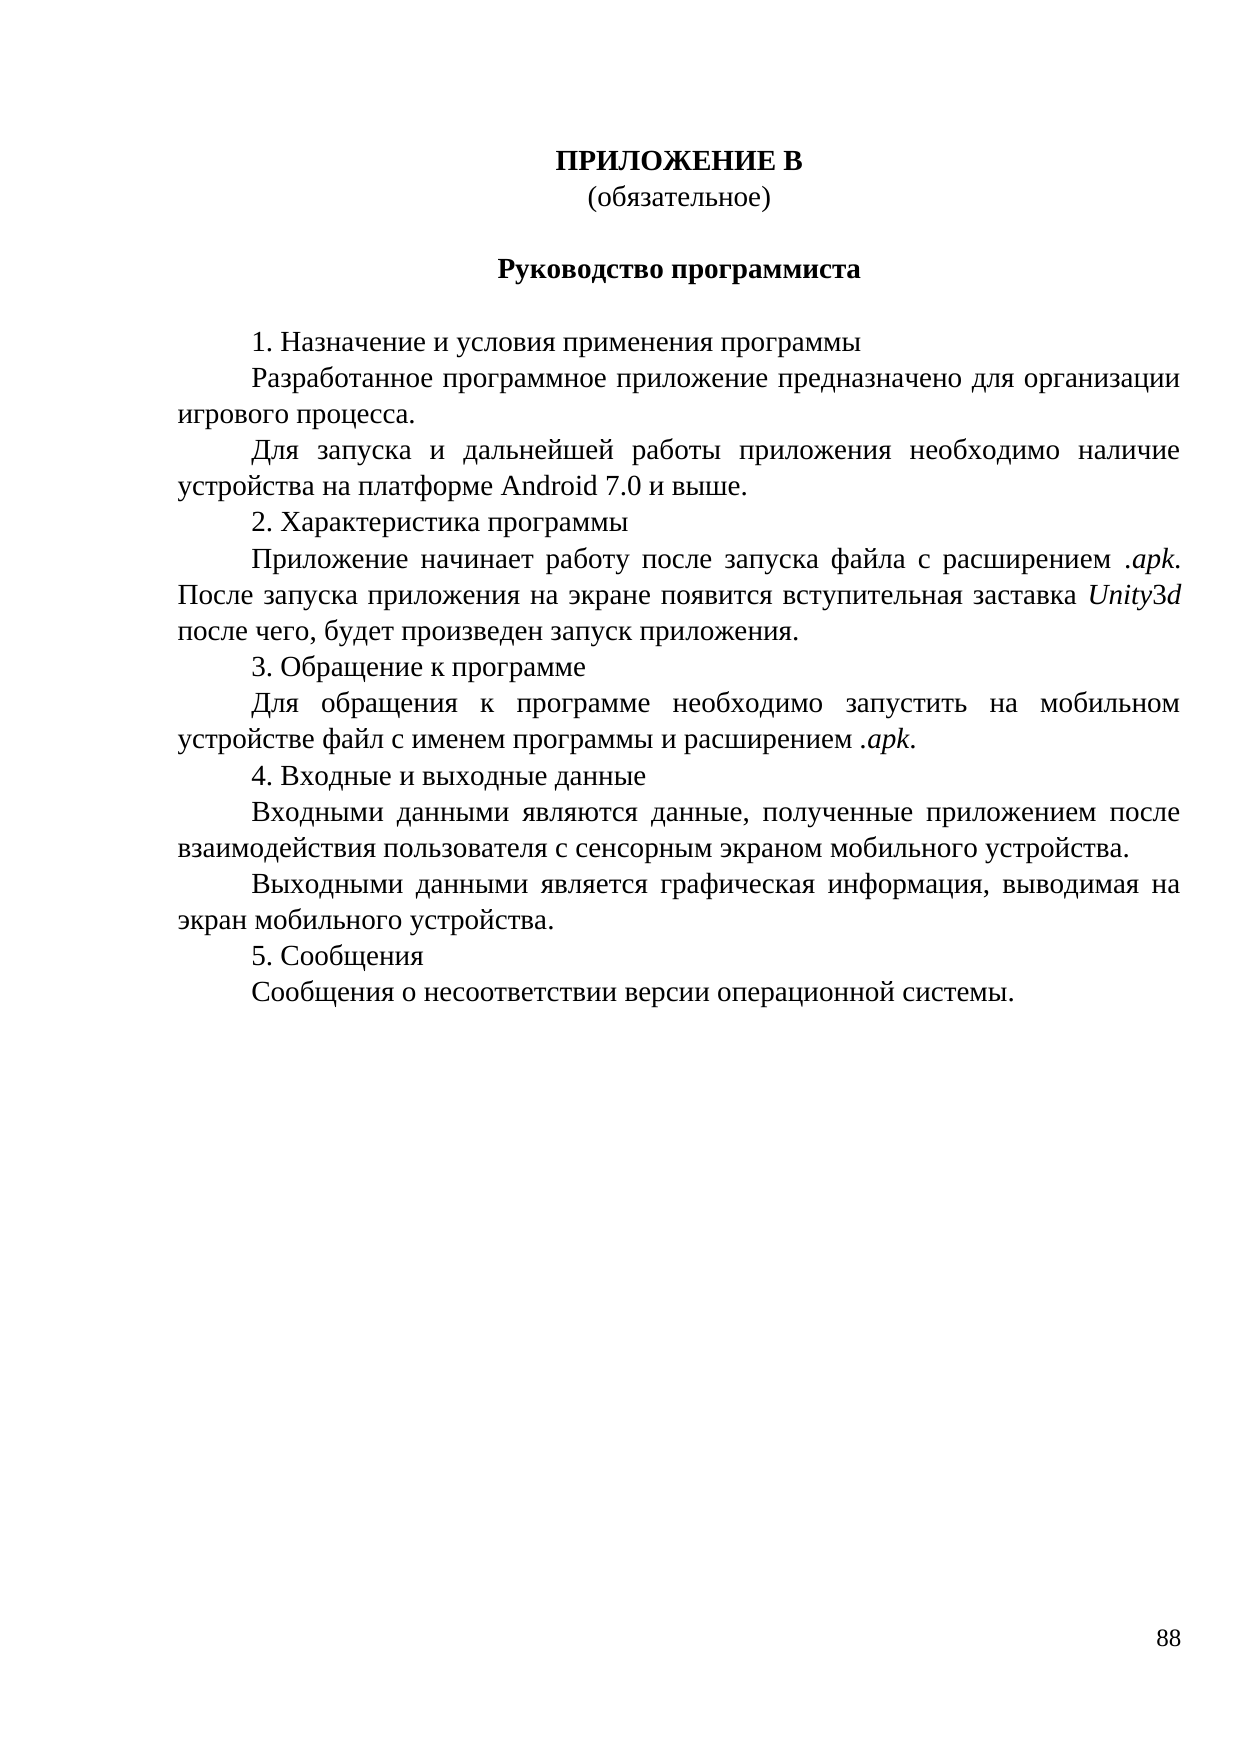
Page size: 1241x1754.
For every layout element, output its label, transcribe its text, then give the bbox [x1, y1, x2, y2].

text 2. Характеристика программы [177, 504, 1181, 538]
text Сообщения о несоответствии версии операционной системы. [177, 974, 1181, 1008]
text (обязательное) [177, 179, 1181, 213]
text Для обращения к программе необходимо запустить на мобильном устройстве файл с именем программы и расширением .apk. [177, 685, 1181, 755]
text Входными данными являются данные, полученные приложением после взаимодействия пользователя с сенсорным экраном мобильного устройства. [177, 794, 1181, 863]
text Выходными данными является графическая информация, выводимая на экран мобильного устройства. [177, 866, 1181, 936]
text Приложение начинает работу после запуска файла с расширением .apk. После запуска приложения на экране появится вступительная заставка Unity3d после чего, будет произведен запуск приложения. [177, 541, 1181, 647]
subtitle ПРИЛОЖЕНИЕ В [177, 143, 1181, 177]
text 4. Входные и выходные данные [177, 758, 1181, 791]
text 5. Сообщения [177, 938, 1181, 972]
text Руководство программиста [177, 252, 1181, 285]
text Разработанное программное приложение предназначено для организации игрового процесса. [177, 360, 1181, 430]
text Для запуска и дальнейшей работы приложения необходимо наличие устройства на платформе Android 7.0 и выше. [177, 432, 1181, 502]
text 3. Обращение к программе [177, 649, 1181, 683]
text 1. Назначение и условия применения программы [177, 324, 1181, 357]
